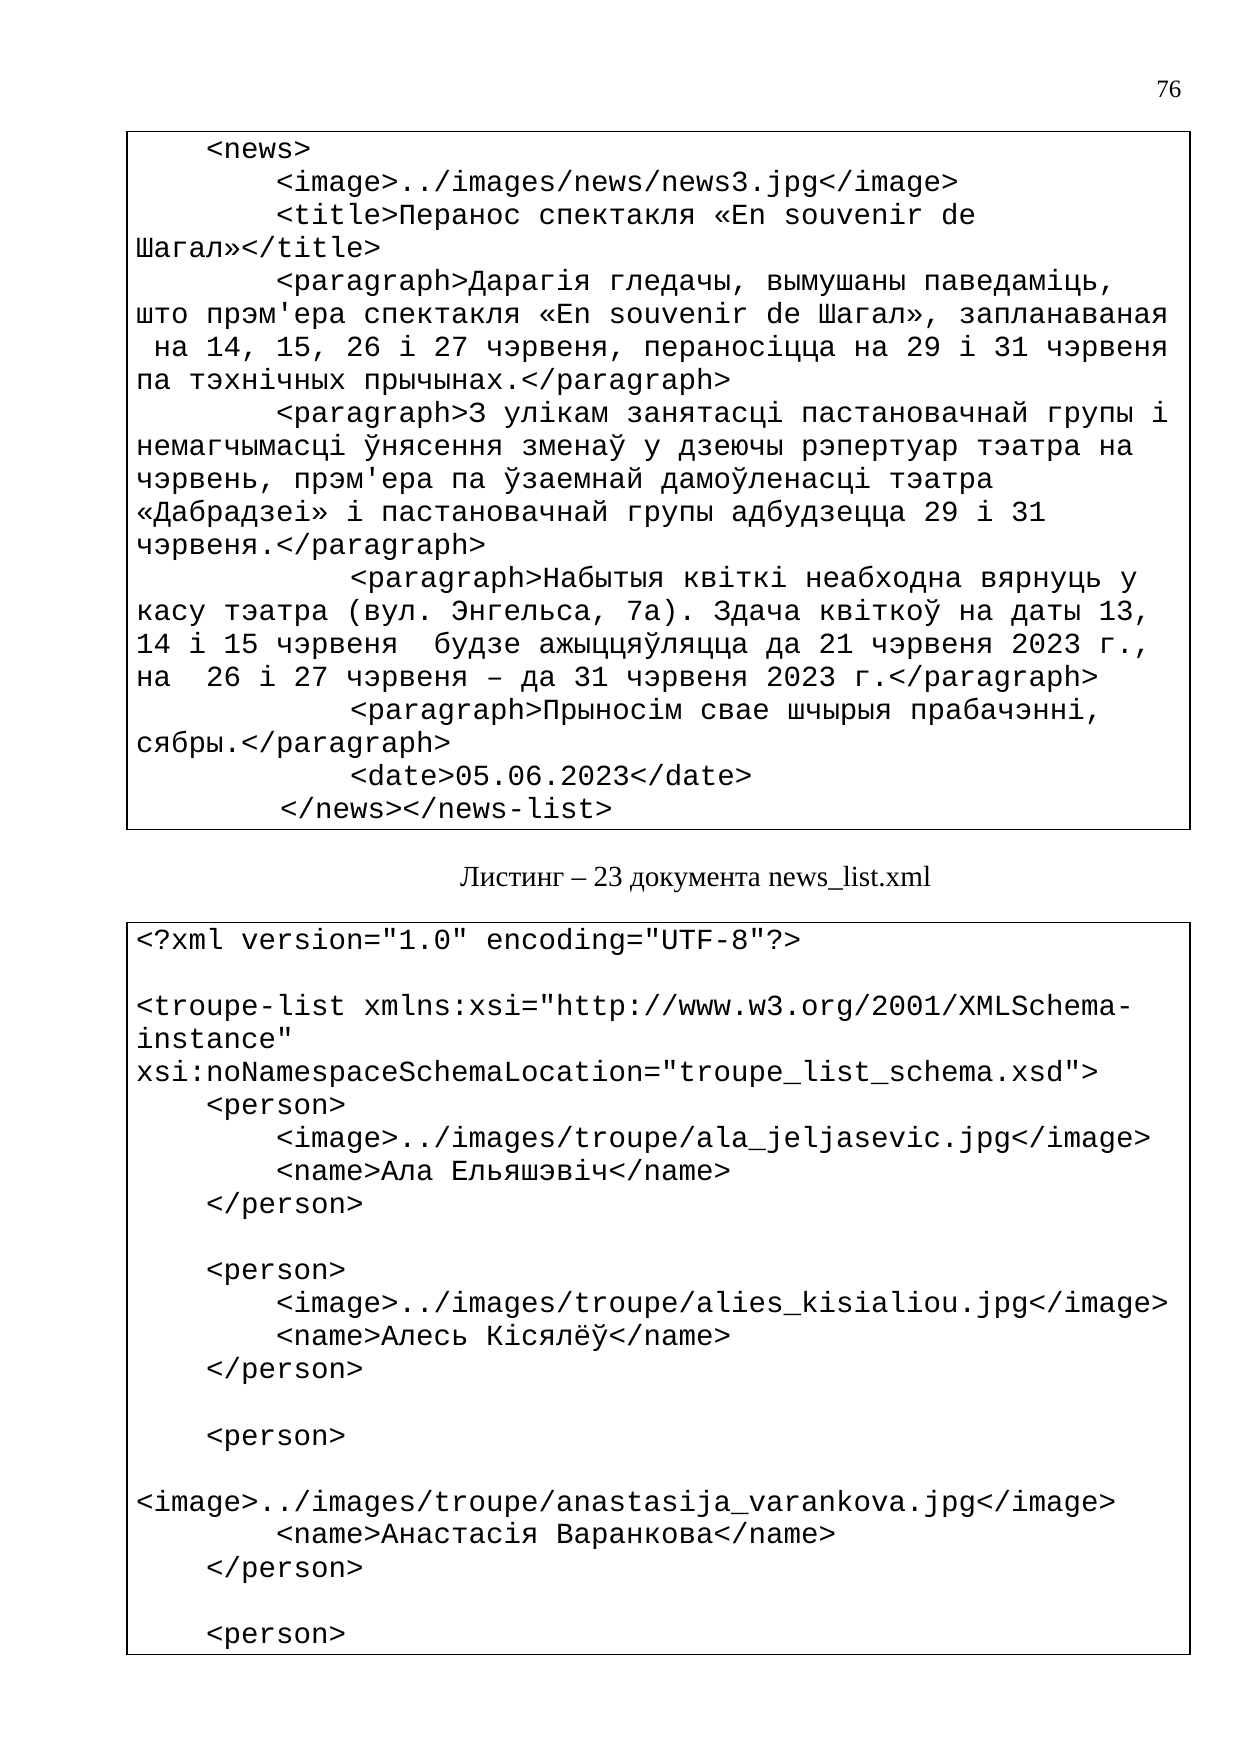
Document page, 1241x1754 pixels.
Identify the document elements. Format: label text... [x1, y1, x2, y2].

text <date>05.06.2023</date> [136, 761, 1181, 791]
text <paragraph>З улікам занятасці пастановачнай групы і немагчымасці ўнясення зменаў у дзеючы рэпертуар тэатра на чэрвень, прэм'ера па ўзаемнай дамоўленасці тэатра «Дабрадзеі» і пастановачнай групы адбудзецца 29 і 31 чэрвеня.</paragraph> [136, 398, 1181, 563]
text <person> [136, 1090, 1181, 1123]
text </person> [136, 1189, 1181, 1222]
text <image>../images/troupe/ala_jeljasevic.jpg</image> [136, 1123, 1181, 1156]
text <news> [128, 132, 1189, 167]
text <paragraph>Дарагія гледачы, вымушаны паведаміць, што прэм'ера спектакля «En souvenir de Шагал», запланаваная [136, 266, 1181, 332]
text <troupe-list xmlns:xsi="http://www.w3.org/2001/XMLSchema-instance" [136, 991, 1181, 1057]
text <person> [128, 1616, 1189, 1654]
text <name>Алесь Кісялёў</name> [136, 1322, 1181, 1354]
text <?xml version="1.0" encoding="UTF-8"?> [128, 923, 1189, 958]
text <paragraph>Набытыя квіткі неабходна вярнуць у касу тэатра (вул. Энгельса, 7а). Здача квіткоў на даты 13, 14 і 15 чэрвеня будзе ажыццяўляцца да 21 чэрвеня 2023 г., на 26 і 27 чэрвеня – да 31 чэрвеня 2023 г.</paragraph> [136, 563, 1181, 695]
text <image>../images/news/news3.jpg</image> [136, 167, 1181, 200]
text xsi:noNamespaceSchemaLocation="troupe_list_schema.xsd"> [136, 1057, 1181, 1090]
text <name>Анастасія Варанкова</name> [136, 1520, 1181, 1553]
text <name>Ала Ельяшэвіч</name> [136, 1156, 1181, 1189]
text <paragraph>Прыносім свае шчырыя прабачэнні, сябры.</paragraph> [136, 695, 1181, 761]
text Листинг – 23 документа news_list.xml [136, 859, 1181, 893]
text <title>Перанос спектакля «En souvenir de Шагал»</title> [136, 200, 1181, 266]
text на 14, 15, 26 і 27 чэрвеня, пераносіцца на 29 і 31 чэрвеня па тэхнічных прычынах.</paragraph> [136, 332, 1181, 398]
text <image>../images/troupe/alies_kisialiou.jpg</image> [136, 1288, 1181, 1322]
text <person> [136, 1256, 1181, 1288]
text </person> [136, 1553, 1181, 1586]
text </news></news-list> [128, 791, 1189, 829]
text </person> [136, 1354, 1181, 1388]
text <person> [136, 1421, 1181, 1454]
text <image>../images/troupe/anastasija_varankova.jpg</image> [136, 1454, 1181, 1520]
